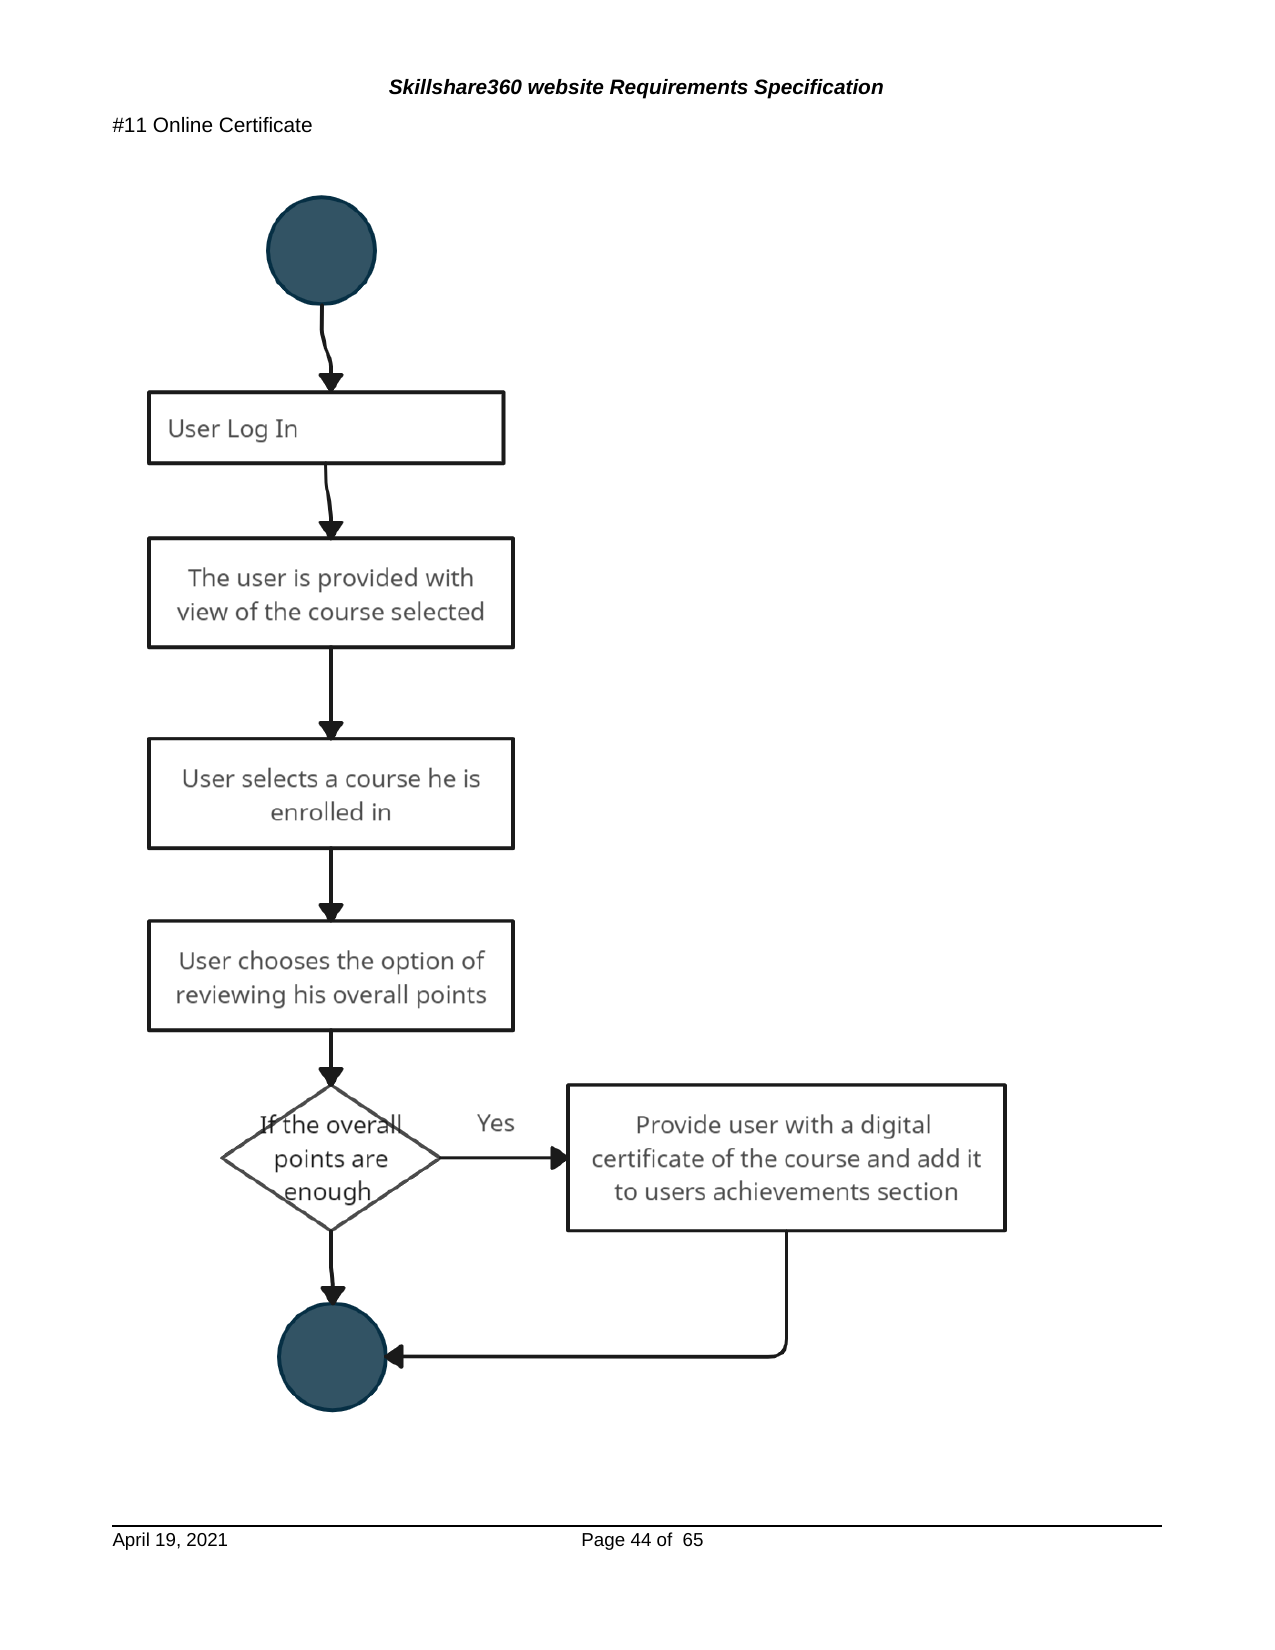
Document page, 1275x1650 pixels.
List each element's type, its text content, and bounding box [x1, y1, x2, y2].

picture [112, 161, 1042, 1447]
text #11 Online Certificate [112, 112, 1162, 136]
